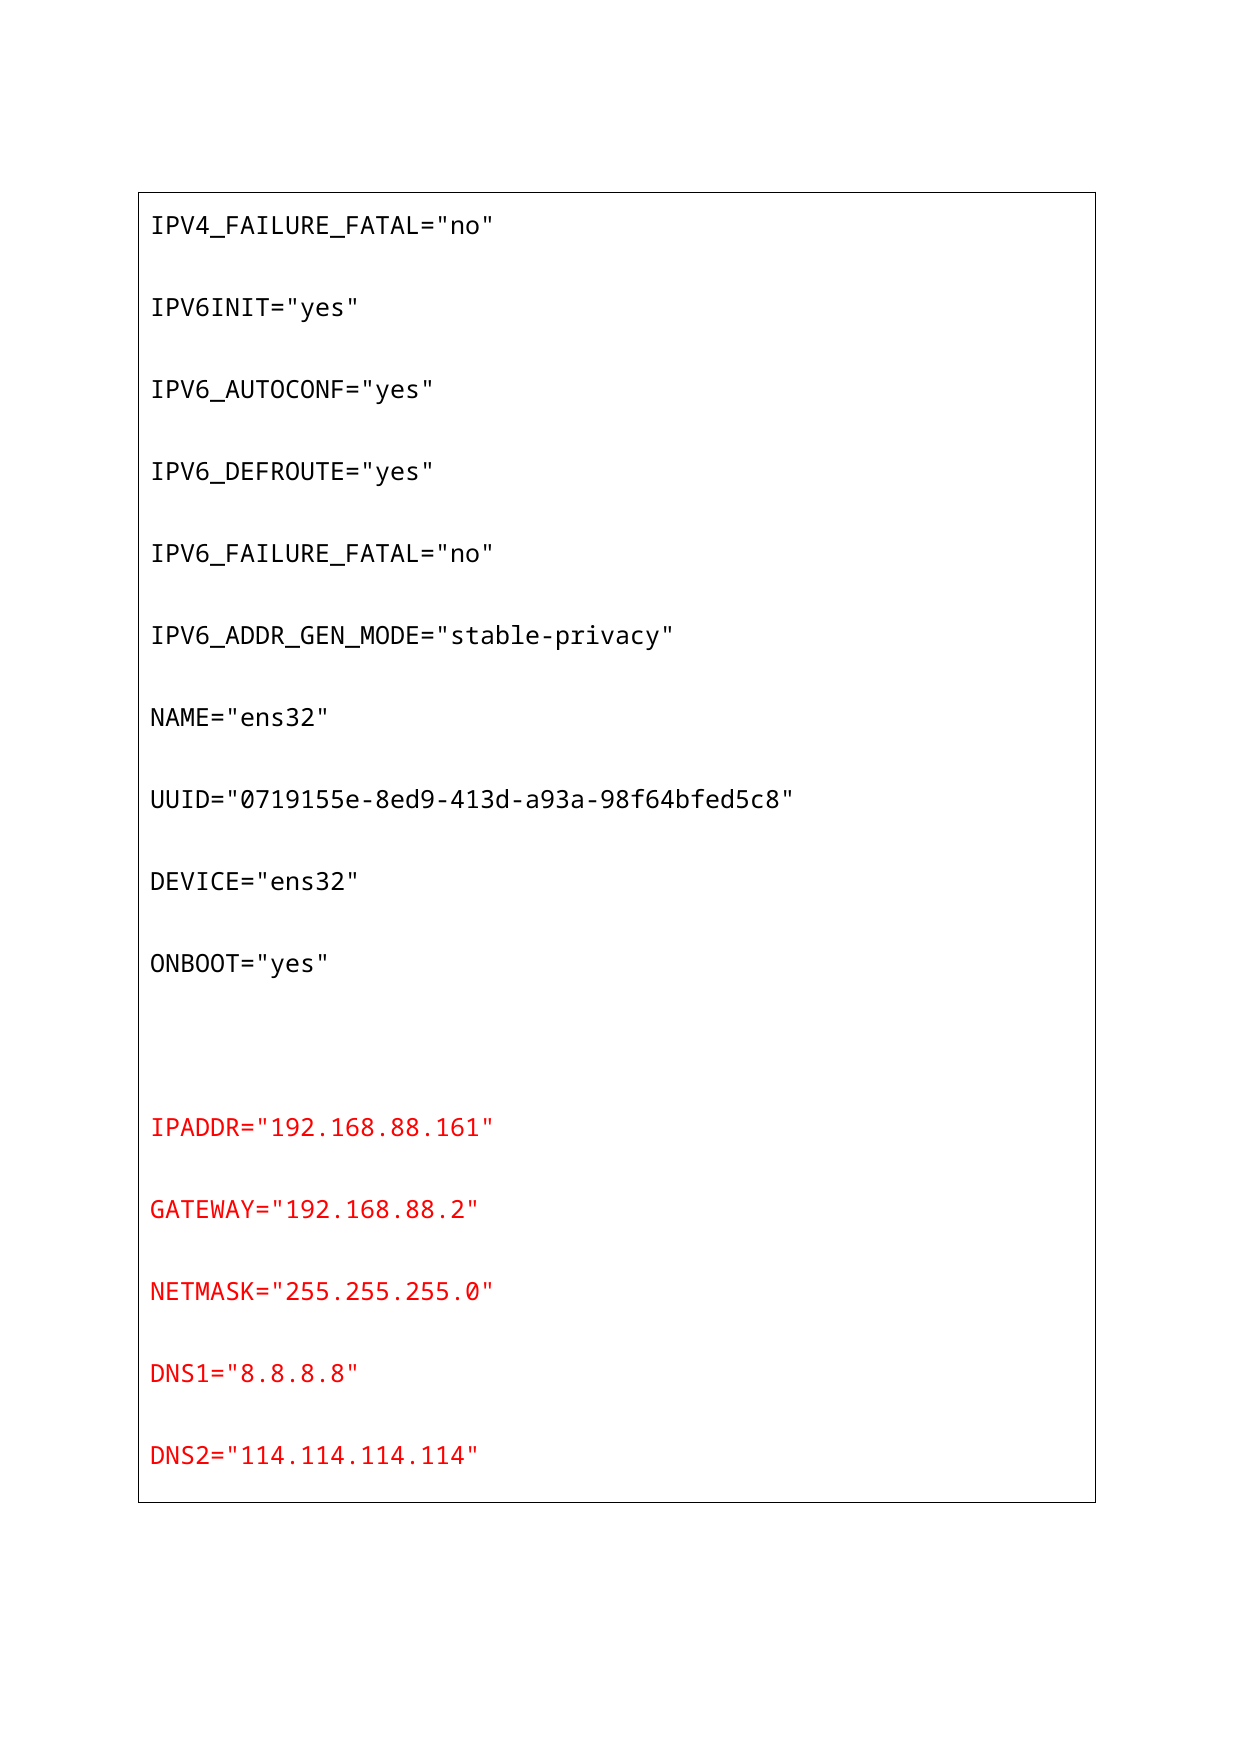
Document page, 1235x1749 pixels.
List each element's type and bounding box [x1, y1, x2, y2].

table_header [139, 193, 1095, 1502]
